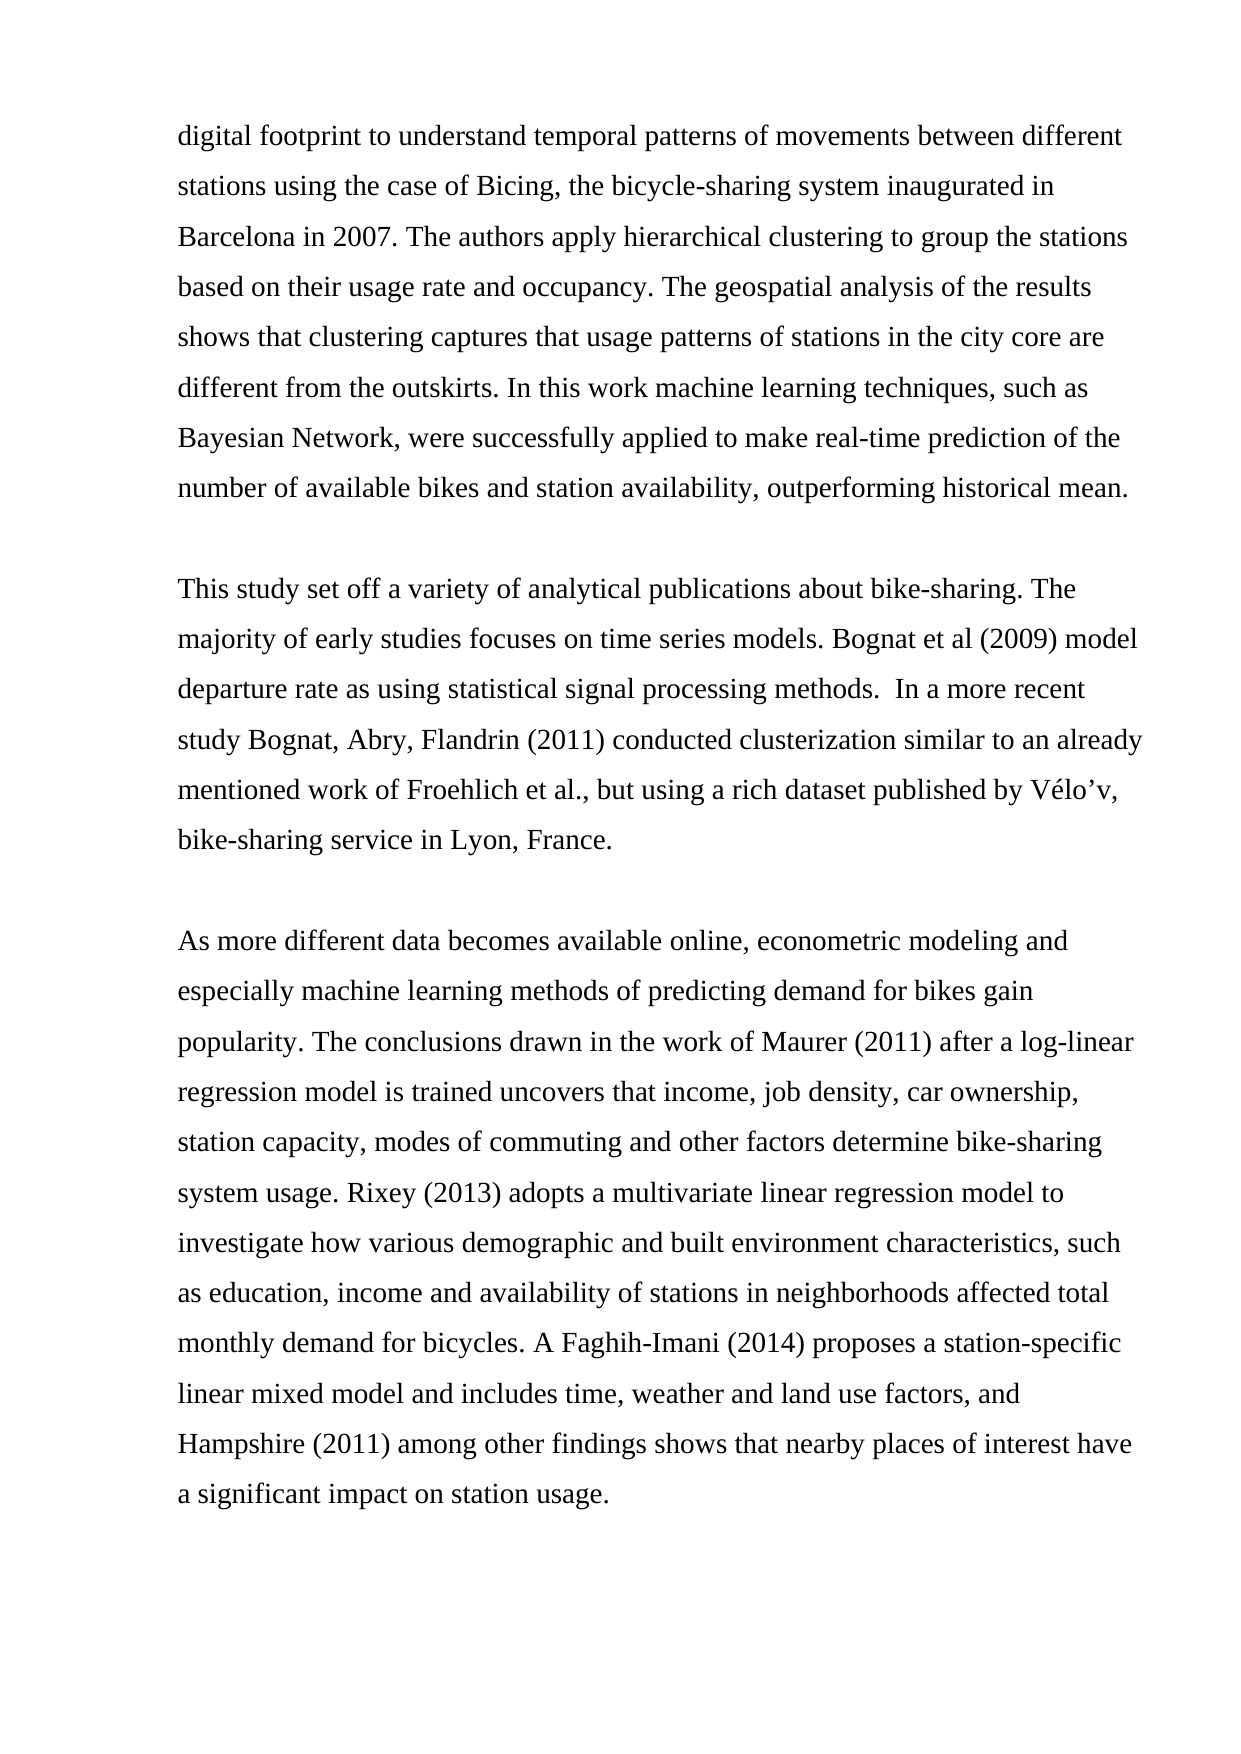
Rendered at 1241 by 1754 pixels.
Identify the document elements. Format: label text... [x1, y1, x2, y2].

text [177, 118, 1152, 504]
text This study set off a variety of analytical publications about bike-sharing. The majority of early studies focuses on time series models. Bognat et al (2009) model departure rate as using statistical signal processing methods. In a more recent study Bognat, Abry, Flandrin (2011) conducted clusterization similar to an already mentioned work of Froehlich et al., but using a rich dataset published by Vélo’v, bike-sharing service in Lyon, France. [177, 571, 1152, 856]
text As more different data becomes available online, econometric modeling and especially machine learning methods of predicting demand for bikes gain popularity. The conclusions drawn in the work of Maurer (2011) after a log-linear regression model is trained uncovers that income, job density, car ownership, station capacity, modes of commuting and other factors determine bike-sharing system usage. Rixey (2013) adopts a multivariate linear regression model to investigate how various demographic and built environment characteristics, such as education, income and availability of stations in neighborhoods affected total monthly demand for bicycles. A Faghih-Imani (2014) proposes a station-specific linear mixed model and includes time, weather and land use factors, and Hampshire (2011) among other findings shows that nearby places of interest have a significant impact on station usage. [177, 923, 1152, 1510]
